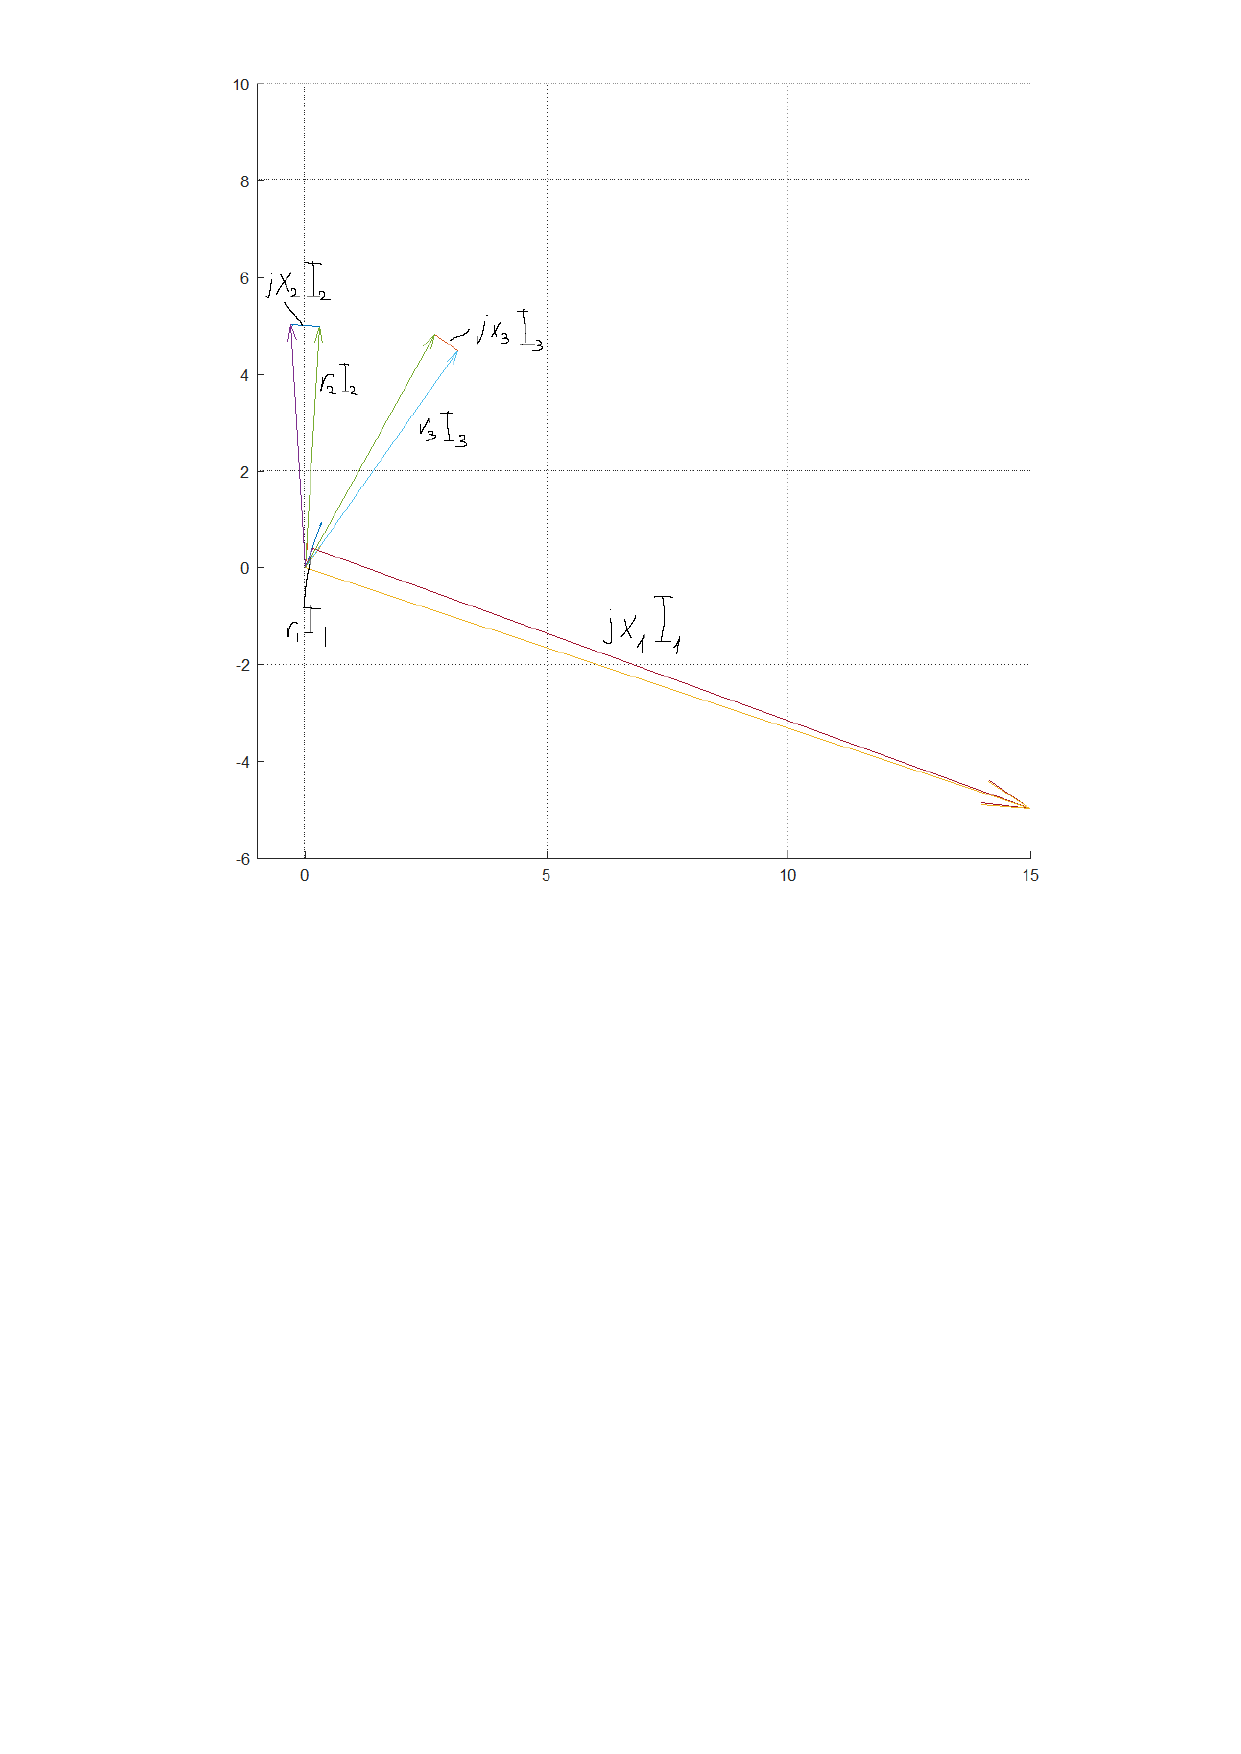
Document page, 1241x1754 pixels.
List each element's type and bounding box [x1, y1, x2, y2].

picture [0, 12, 1241, 961]
